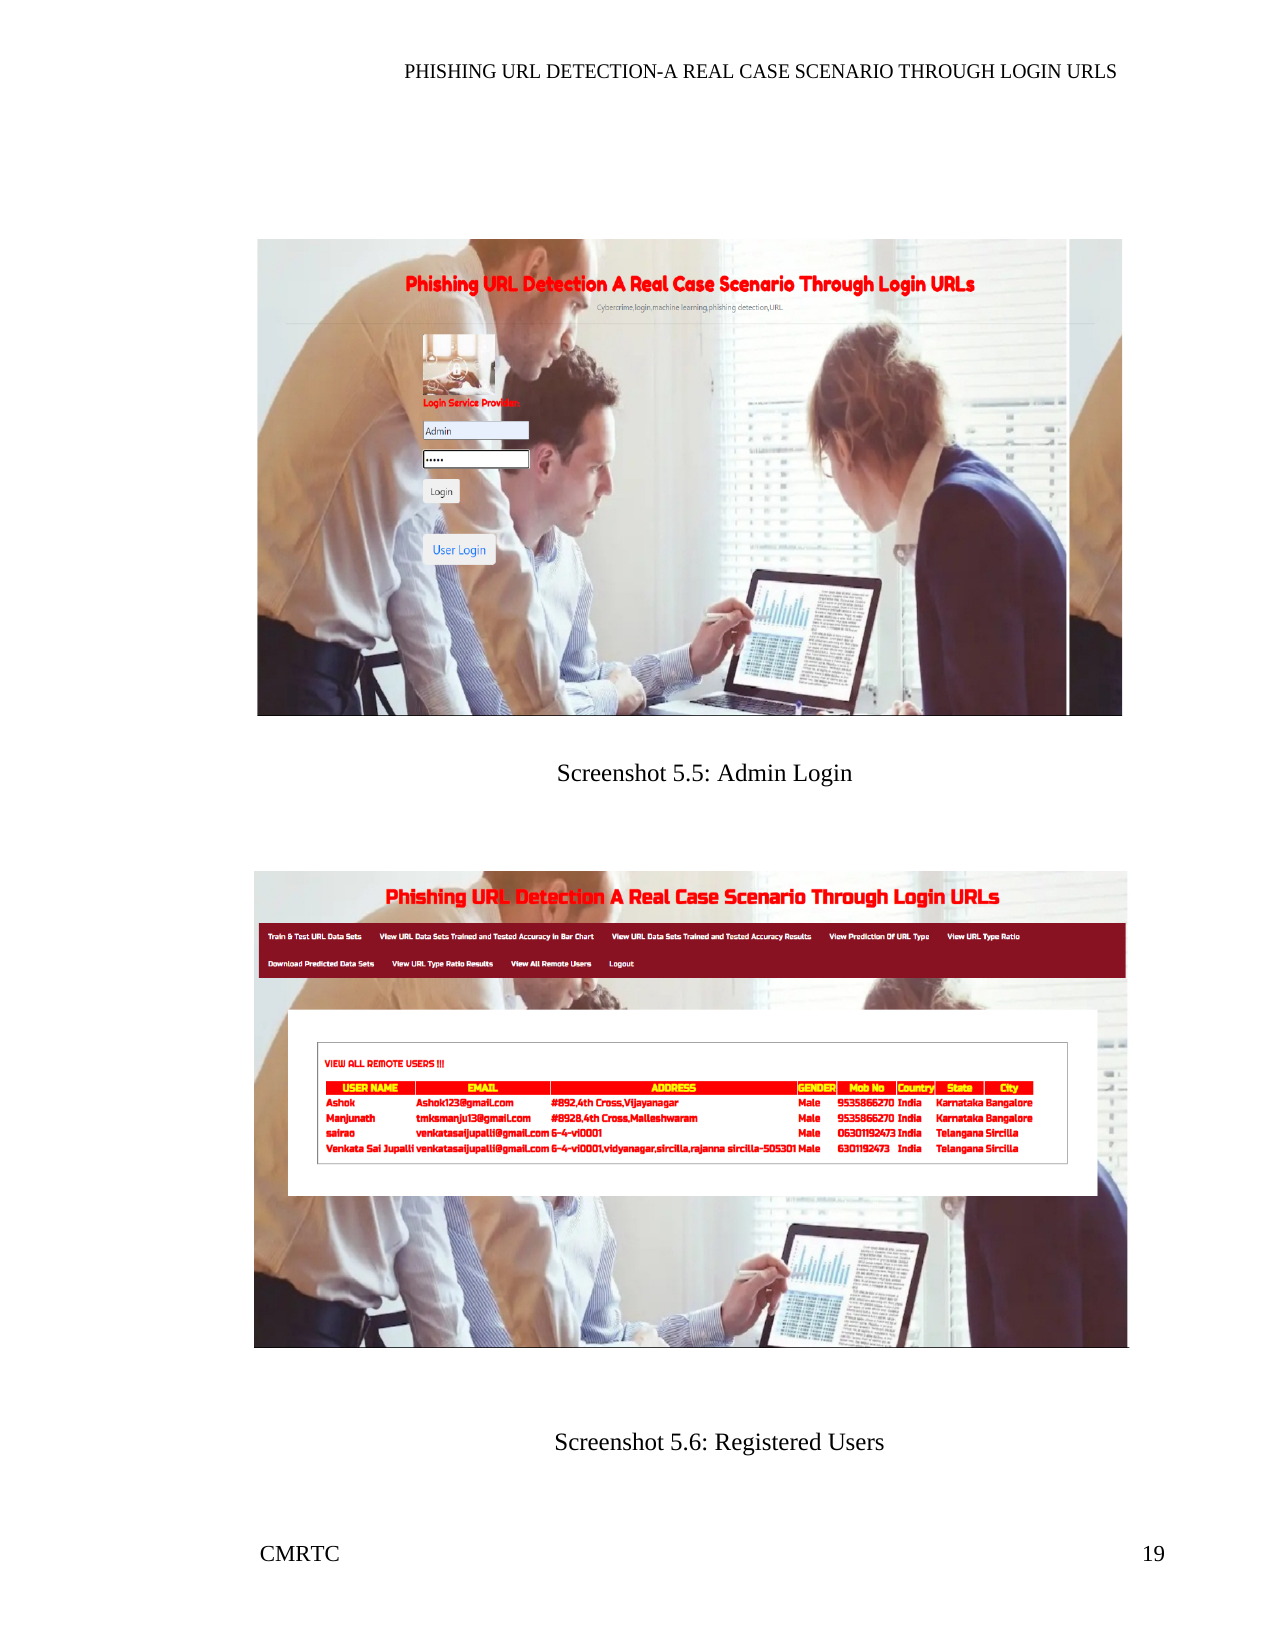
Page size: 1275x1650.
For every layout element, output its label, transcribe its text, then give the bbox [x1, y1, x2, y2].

text Screenshot 5.6: Registered Users [254, 1427, 1164, 1455]
text Screenshot 5.5: Admin Login [419, 758, 1164, 787]
picture [254, 871, 1130, 1348]
picture [257, 239, 1123, 716]
